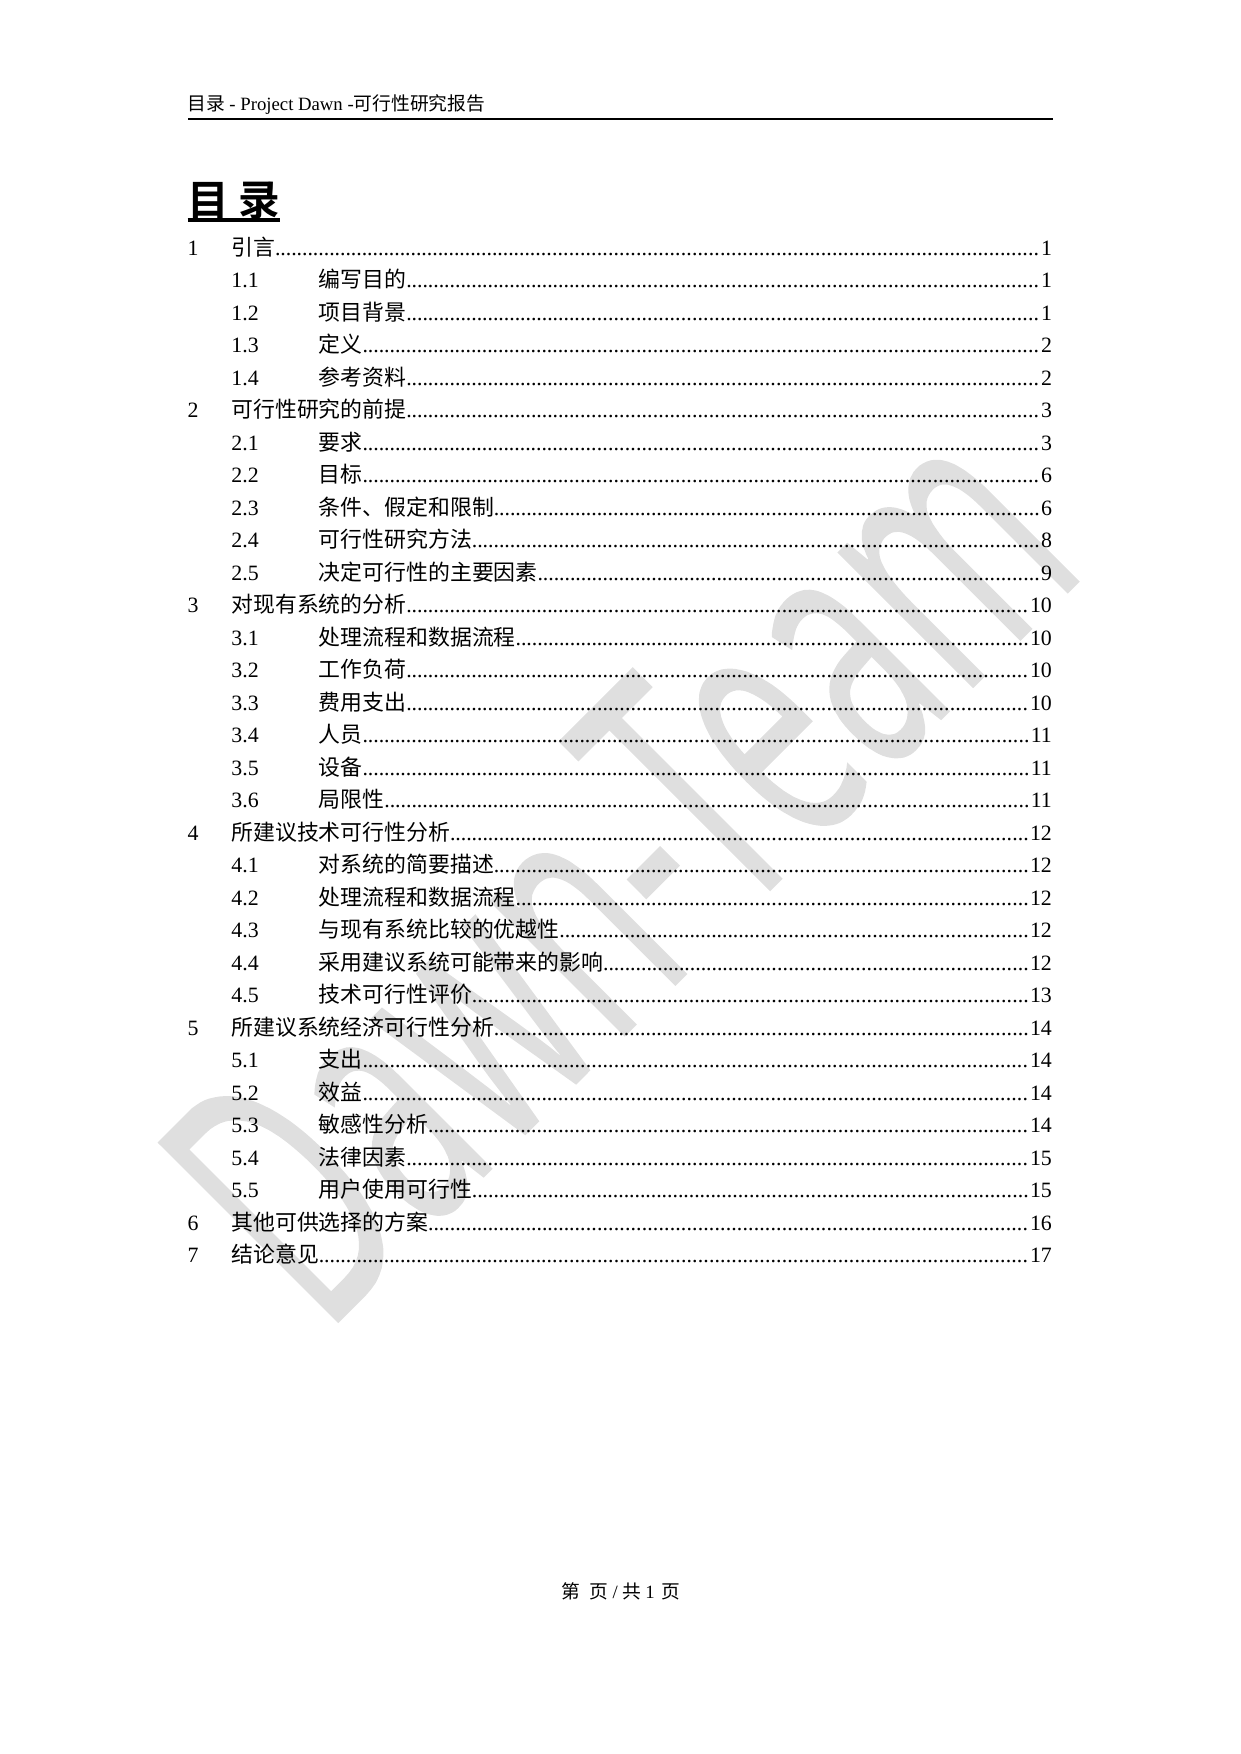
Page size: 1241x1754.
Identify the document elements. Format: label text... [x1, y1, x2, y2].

text 6 其他可供选择的方案 16 [187, 1204, 1053, 1237]
text 1.3 定义 2 [231, 327, 1053, 359]
text 3.3 费用支出 10 [231, 684, 1053, 717]
text 1.1 编写目的 1 [231, 262, 1053, 294]
text 2 可行性研究的前提 3 [187, 392, 1053, 424]
text 3.6 局限性 11 [231, 782, 1053, 814]
text 4.1 对系统的简要描述 12 [231, 847, 1053, 879]
text 1.4 参考资料 2 [231, 359, 1053, 392]
text 1.2 项目背景 1 [231, 294, 1053, 327]
text 4 所建议技术可行性分析 12 [187, 814, 1053, 847]
text 3.1 处理流程和数据流程 10 [231, 619, 1053, 652]
text 2.2 目标 6 [231, 457, 1053, 489]
text 3.5 设备 11 [231, 749, 1053, 782]
text 3.4 人员 11 [231, 717, 1053, 749]
text 5.5 用户使用可行性 15 [231, 1172, 1053, 1204]
text 5.2 效益 14 [231, 1074, 1053, 1107]
text 5.3 敏感性分析 14 [231, 1107, 1053, 1139]
text 3.2 工作负荷 10 [231, 652, 1053, 684]
text 5 所建议系统经济可行性分析 14 [187, 1009, 1053, 1042]
text 4.4 采用建议系统可能带来的影响 12 [231, 944, 1053, 977]
text 4.3 与现有系统比较的优越性 12 [231, 912, 1053, 944]
text 3 对现有系统的分析 10 [187, 587, 1053, 619]
text 2.3 条件、假定和限制 6 [231, 489, 1053, 522]
text 2.4 可行性研究方法 8 [231, 522, 1053, 554]
text 2.1 要求 3 [231, 424, 1053, 457]
text 5.1 支出 14 [231, 1042, 1053, 1074]
text 4.2 处理流程和数据流程 12 [231, 879, 1053, 912]
text 1 引言 1 [187, 229, 1053, 262]
text 7 结论意见 17 [187, 1237, 1053, 1269]
text 4.5 技术可行性评价 13 [231, 977, 1053, 1009]
text 5.4 法律因素 15 [231, 1139, 1053, 1172]
text 2.5 决定可行性的主要因素 9 [231, 554, 1053, 587]
